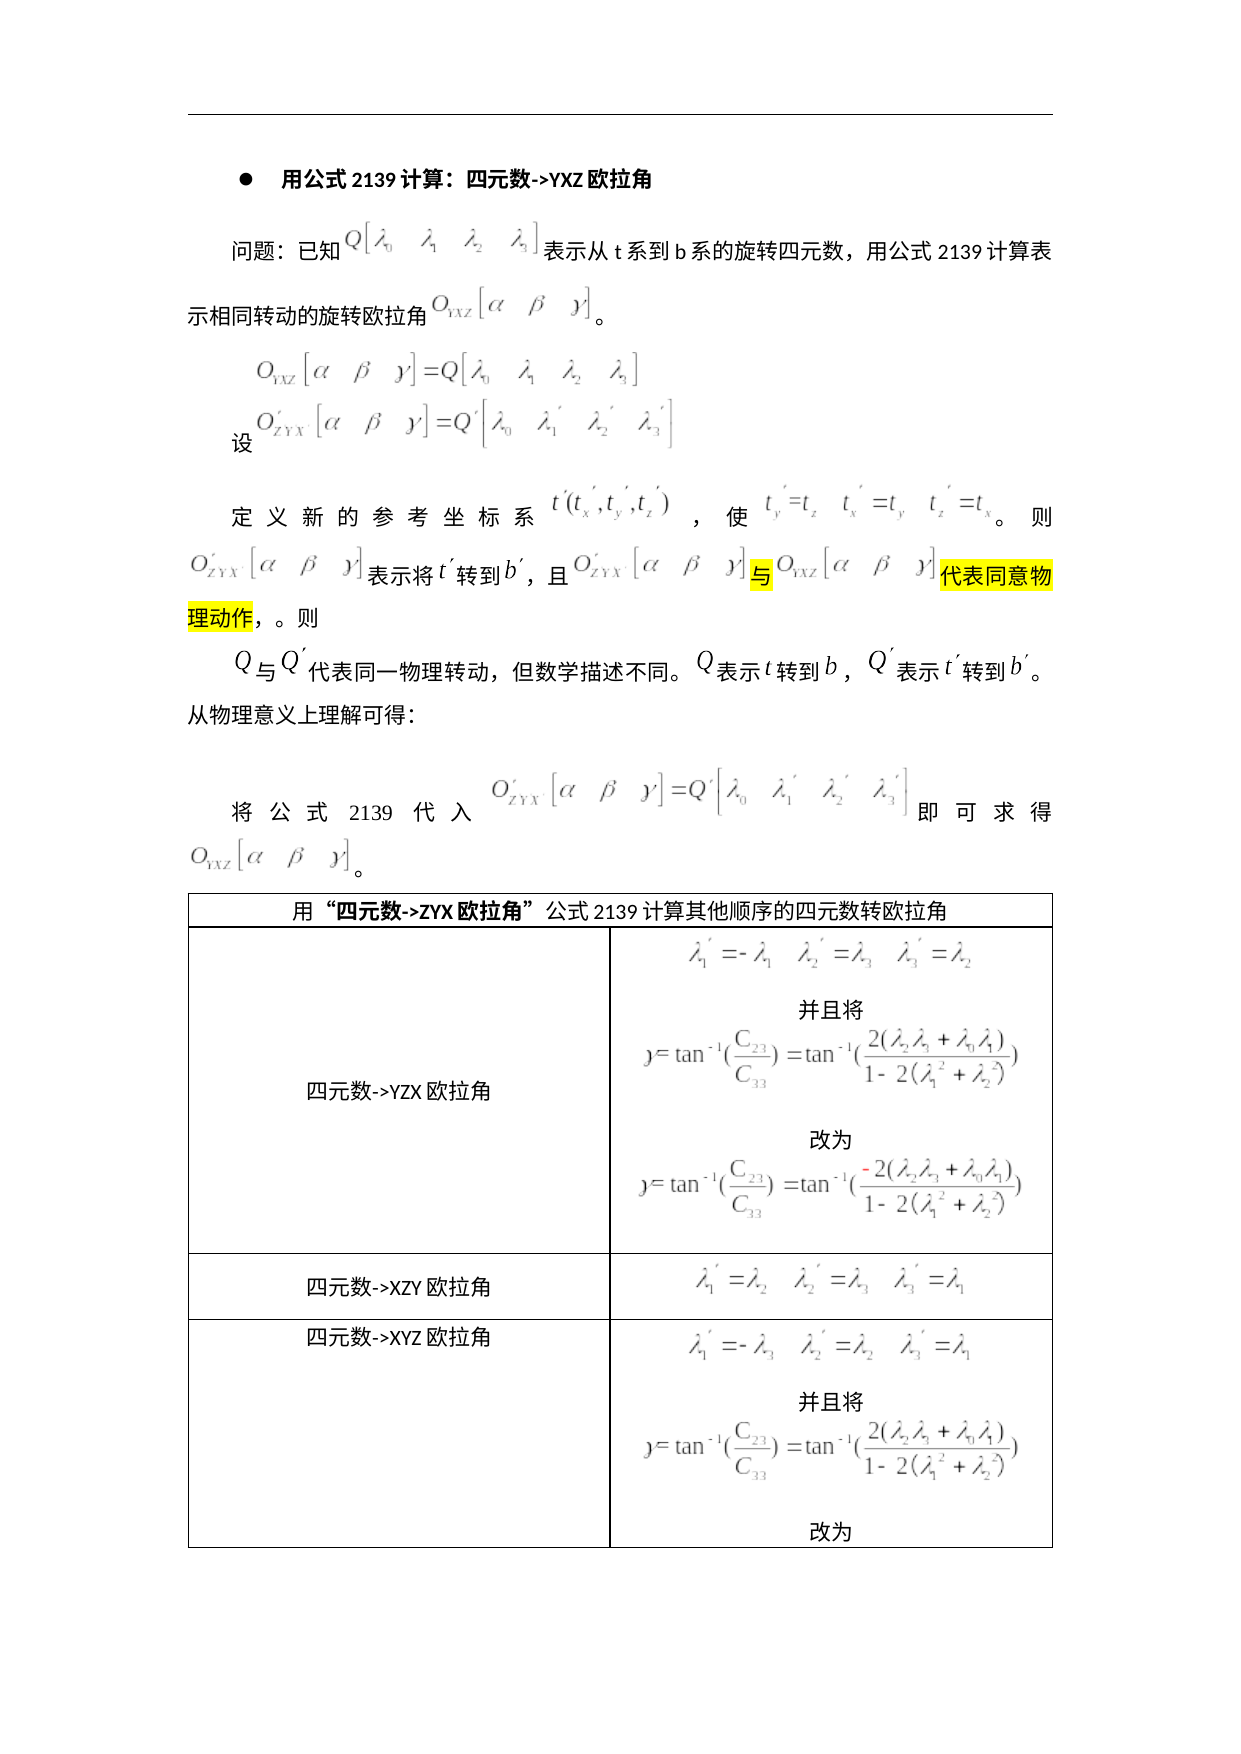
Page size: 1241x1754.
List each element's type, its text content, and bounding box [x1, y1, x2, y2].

text 定义新的参考坐标系 ，使。则表示将转到，且与代表同意物理动作，。则 [187, 470, 1053, 633]
table_cell 并且将 改为 [611, 928, 1052, 1252]
table_cell [611, 1254, 1052, 1318]
subtitle 用公式计算：四元数->YXZ欧拉角 [238, 162, 1053, 194]
table_cell 四元数->XYZ欧拉角 [189, 1320, 609, 1547]
text 设 [187, 340, 1053, 470]
text 将公式代入即可求得。 [187, 763, 1053, 893]
table_header 用“四元数->ZYX欧拉角”公式计算其他顺序的四元数转欧拉角 [189, 894, 1052, 926]
table_cell 四元数->YZX欧拉角 [189, 928, 609, 1252]
text 与代表同一物理转动，但数学描述不同。表示转到，表示转到。从物理意义上理解可得： [187, 633, 1053, 730]
table_cell 并且将 改为 [611, 1320, 1052, 1547]
text 问题：已知表示从t系到b系的旋转四元数，用公式计算表示相同转动的旋转欧拉角。 [187, 210, 1053, 340]
table_cell 四元数->XZY欧拉角 [189, 1254, 609, 1318]
